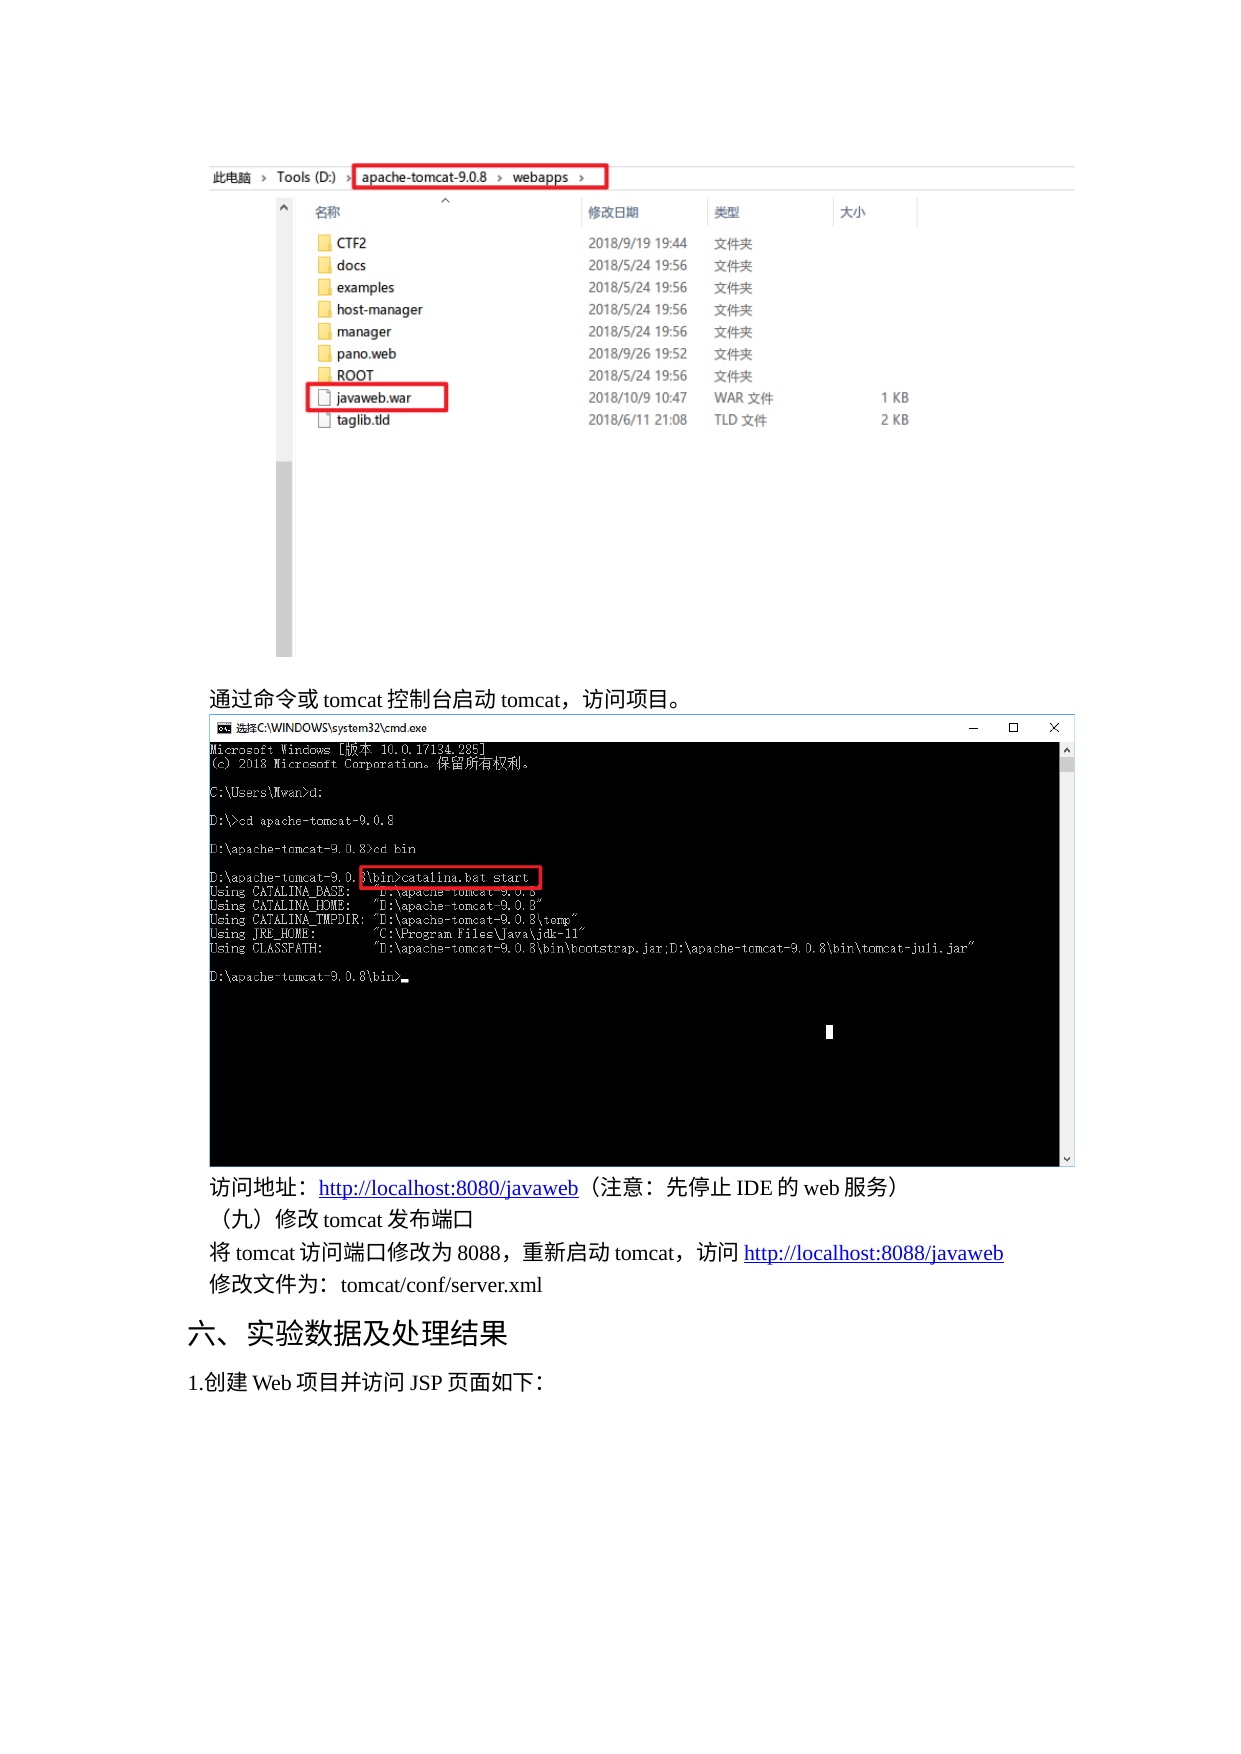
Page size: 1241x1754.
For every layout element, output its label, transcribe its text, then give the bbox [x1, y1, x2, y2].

text （九）修改tomcat发布端口 [187, 1202, 1053, 1234]
picture [209, 162, 1075, 657]
text 1.创建Web项目并访问JSP页面如下： [187, 1364, 1053, 1397]
text 将tomcat访问端口修改为8088，重新启动tomcat，访问http://localhost:8088/javaweb [187, 1234, 1053, 1267]
picture [209, 714, 1075, 1167]
text 修改文件为：tomcat/conf/server.xml [187, 1267, 1053, 1299]
text 六、实验数据及处理结果 [187, 1299, 1053, 1364]
text 访问地址：http://localhost:8080/javaweb（注意：先停止IDE的web服务） [187, 1169, 1053, 1202]
text 通过命令或tomcat控制台启动tomcat，访问项目。 [187, 682, 1053, 714]
